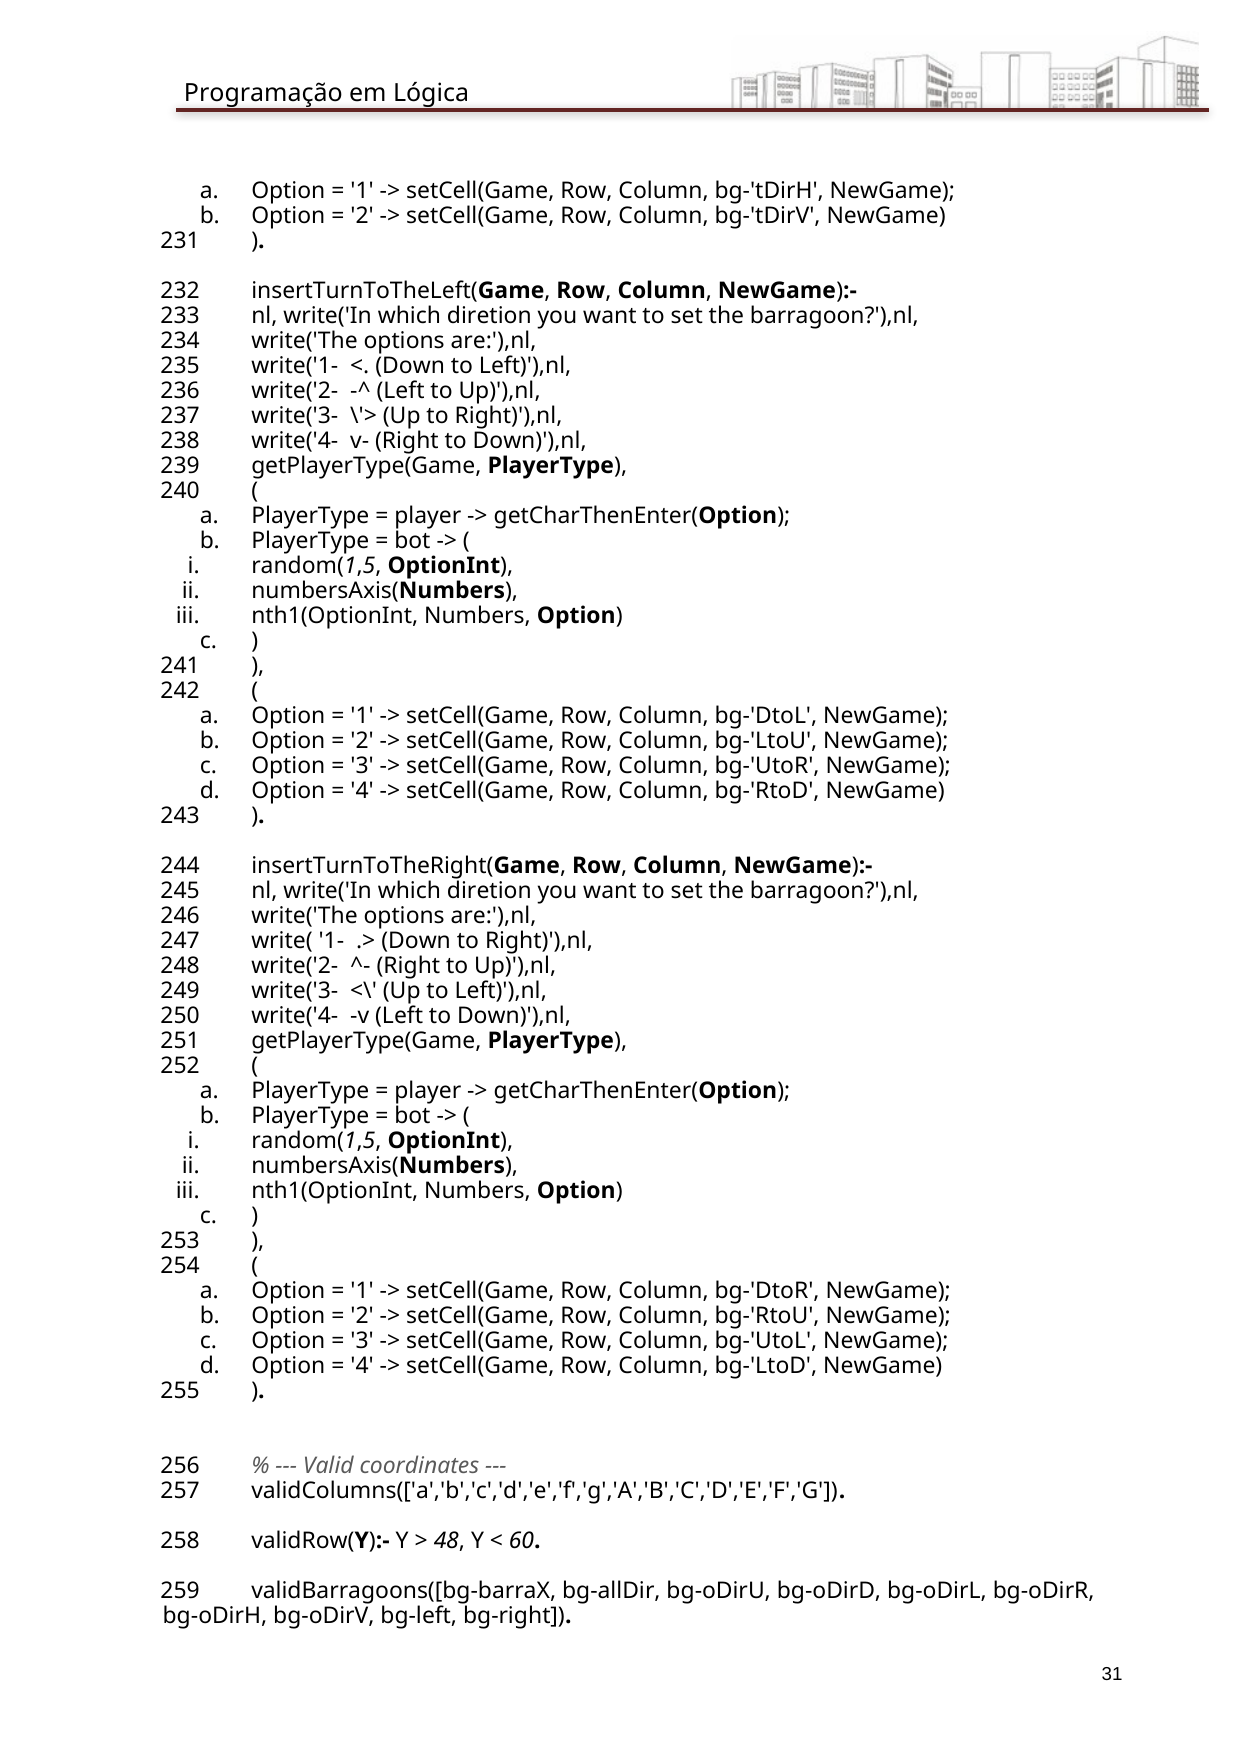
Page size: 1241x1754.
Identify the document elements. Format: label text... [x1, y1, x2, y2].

list ). [162, 803, 1122, 828]
list PlayerType = player -> getCharThenEnter(Option); [162, 503, 1122, 528]
list % --- Valid coordinates --- [162, 1453, 1122, 1478]
list Option = '2' -> setCell(Game, Row, Column, bg-'RtoU', NewGame); [162, 1303, 1122, 1328]
picture [729, 31, 1199, 108]
list write('The options are:'),nl, [162, 328, 1122, 353]
list PlayerType = bot -> ( [162, 528, 1122, 553]
list ). [162, 228, 1122, 253]
list getPlayerType(Game, PlayerType), [162, 1028, 1122, 1053]
list ), [162, 1228, 1122, 1253]
list write( '1- .> (Down to Right)'),nl, [162, 928, 1122, 953]
list Option = '3' -> setCell(Game, Row, Column, bg-'UtoR', NewGame); [162, 753, 1122, 778]
list ) [162, 628, 1122, 653]
list Option = '4' -> setCell(Game, Row, Column, bg-'LtoD', NewGame) [162, 1353, 1122, 1378]
list nth1(OptionInt, Numbers, Option) [162, 1178, 1122, 1203]
list write('2- ^- (Right to Up)'),nl, [162, 953, 1122, 978]
list ) [162, 1203, 1122, 1228]
list write('2- -^ (Left to Up)'),nl, [162, 378, 1122, 403]
list write('4- -v (Left to Down)'),nl, [162, 1003, 1122, 1028]
list Option = '1' -> setCell(Game, Row, Column, bg-'DtoR', NewGame); [162, 1278, 1122, 1303]
list write('1- <. (Down to Left)'),nl, [162, 353, 1122, 378]
list nl, write('In which diretion you want to set the barragoon?'),nl, [162, 303, 1122, 328]
list PlayerType = bot -> ( [162, 1103, 1122, 1128]
list write('4- v- (Right to Down)'),nl, [162, 428, 1122, 453]
list PlayerType = player -> getCharThenEnter(Option); [162, 1078, 1122, 1103]
list ( [162, 478, 1122, 503]
list Option = '2' -> setCell(Game, Row, Column, bg-'LtoU', NewGame); [162, 728, 1122, 753]
list validBarragoons([bg-barraX, bg-allDir, bg-oDirU, bg-oDirD, bg-oDirL, bg-oDirR, bg-oDirH, bg-oDirV, bg-left, bg-right]). [162, 1578, 1122, 1628]
list write('The options are:'),nl, [162, 903, 1122, 928]
list validColumns(['a','b','c','d','e','f','g','A','B','C','D','E','F','G']). [162, 1478, 1122, 1503]
list Option = '4' -> setCell(Game, Row, Column, bg-'RtoD', NewGame) [162, 778, 1122, 803]
list write('3- \'> (Up to Right)'),nl, [162, 403, 1122, 428]
list nth1(OptionInt, Numbers, Option) [162, 603, 1122, 628]
list insertTurnToTheRight(Game, Row, Column, NewGame):- [162, 853, 1122, 878]
list write('3- <\' (Up to Left)'),nl, [162, 978, 1122, 1003]
list ), [162, 653, 1122, 678]
list numbersAxis(Numbers), [162, 1153, 1122, 1178]
list Option = '1' -> setCell(Game, Row, Column, bg-'DtoL', NewGame); [162, 703, 1122, 728]
list ( [162, 1253, 1122, 1278]
list Option = '1' -> setCell(Game, Row, Column, bg-'tDirH', NewGame); [162, 178, 1122, 203]
list random(1,5, OptionInt), [162, 1128, 1122, 1153]
list ( [162, 1053, 1122, 1078]
list numbersAxis(Numbers), [162, 578, 1122, 603]
list ). [162, 1378, 1122, 1403]
list ( [162, 678, 1122, 703]
list Option = '2' -> setCell(Game, Row, Column, bg-'tDirV', NewGame) [162, 203, 1122, 228]
list getPlayerType(Game, PlayerType), [162, 453, 1122, 478]
list Option = '3' -> setCell(Game, Row, Column, bg-'UtoL', NewGame); [162, 1328, 1122, 1353]
list insertTurnToTheLeft(Game, Row, Column, NewGame):- [162, 278, 1122, 303]
list random(1,5, OptionInt), [162, 553, 1122, 578]
list nl, write('In which diretion you want to set the barragoon?'),nl, [162, 878, 1122, 903]
list validRow(Y):- Y > 48, Y < 60. [162, 1528, 1122, 1553]
